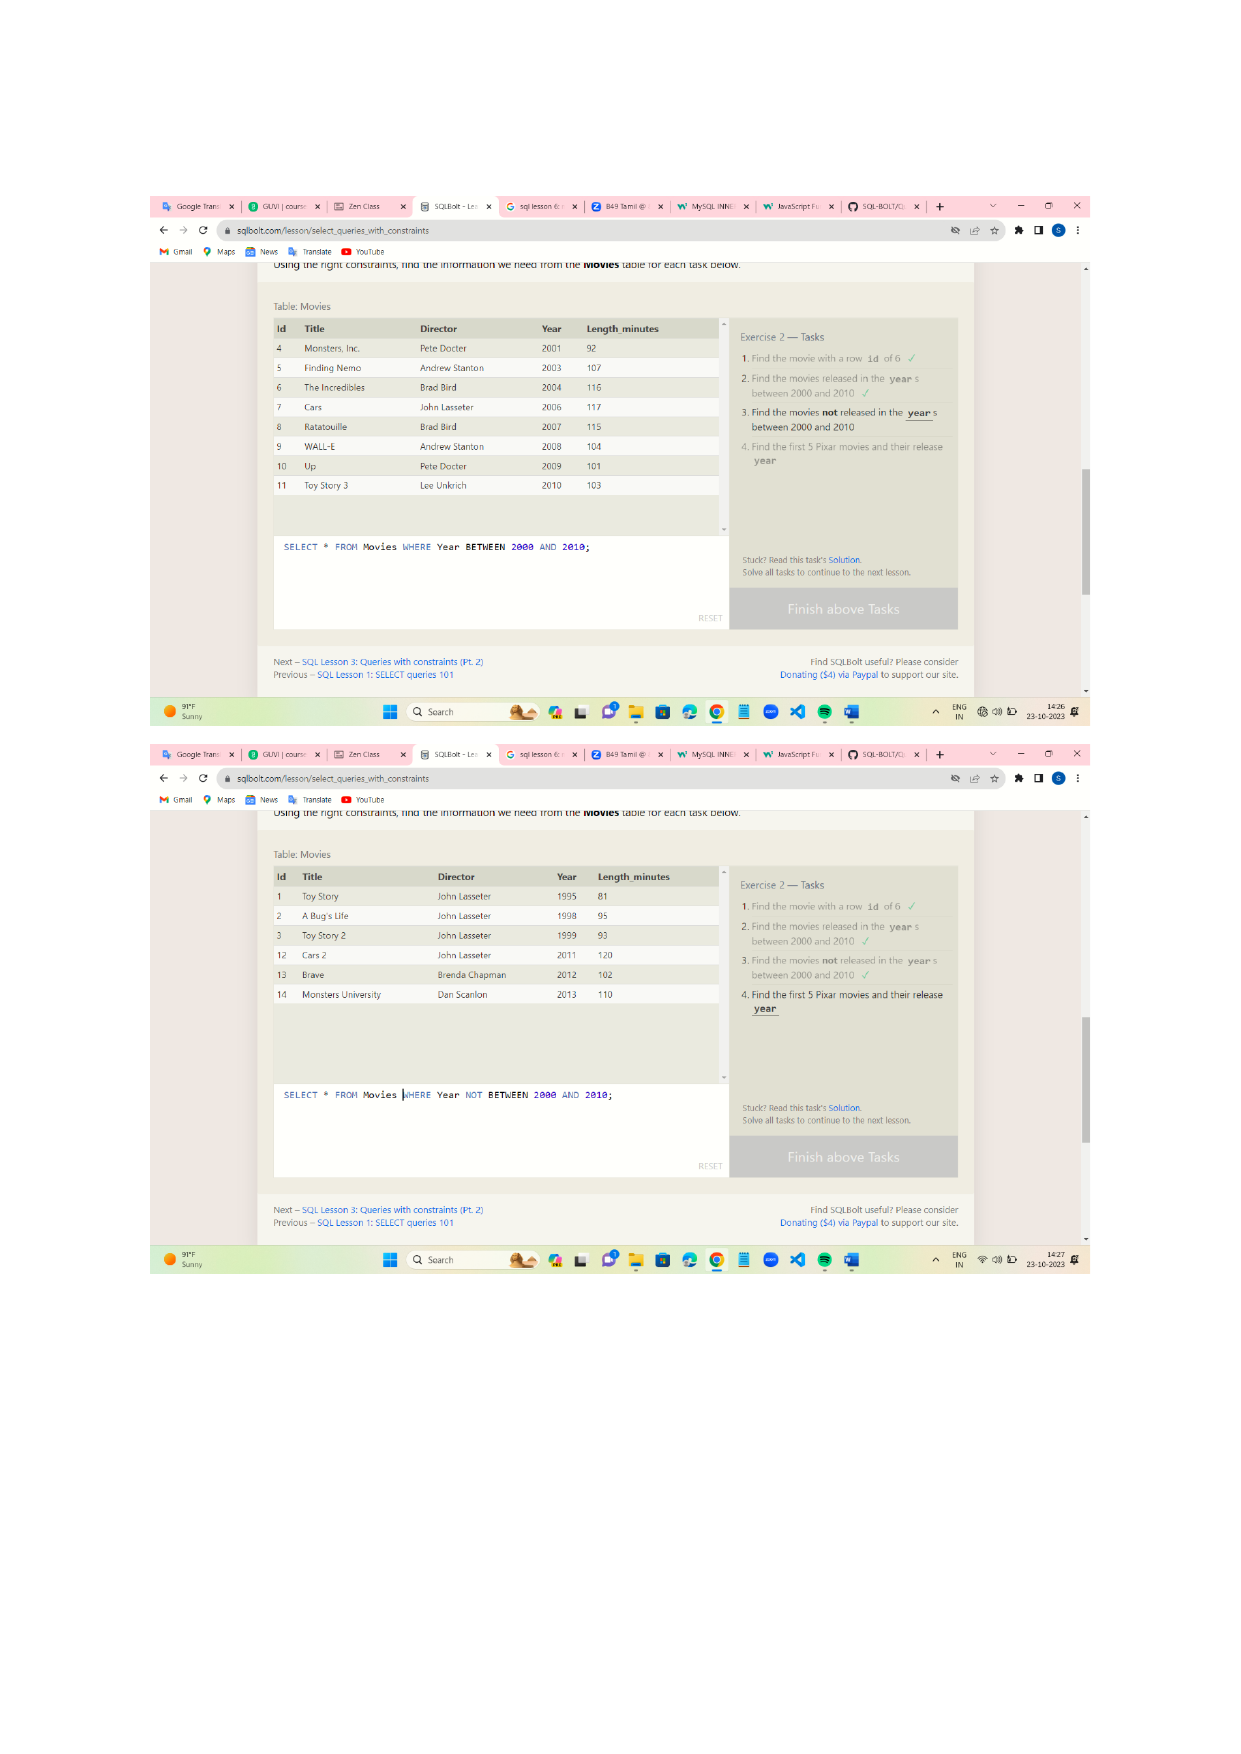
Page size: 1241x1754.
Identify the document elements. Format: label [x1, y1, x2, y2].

picture [150, 196, 1091, 726]
picture [150, 744, 1091, 1274]
